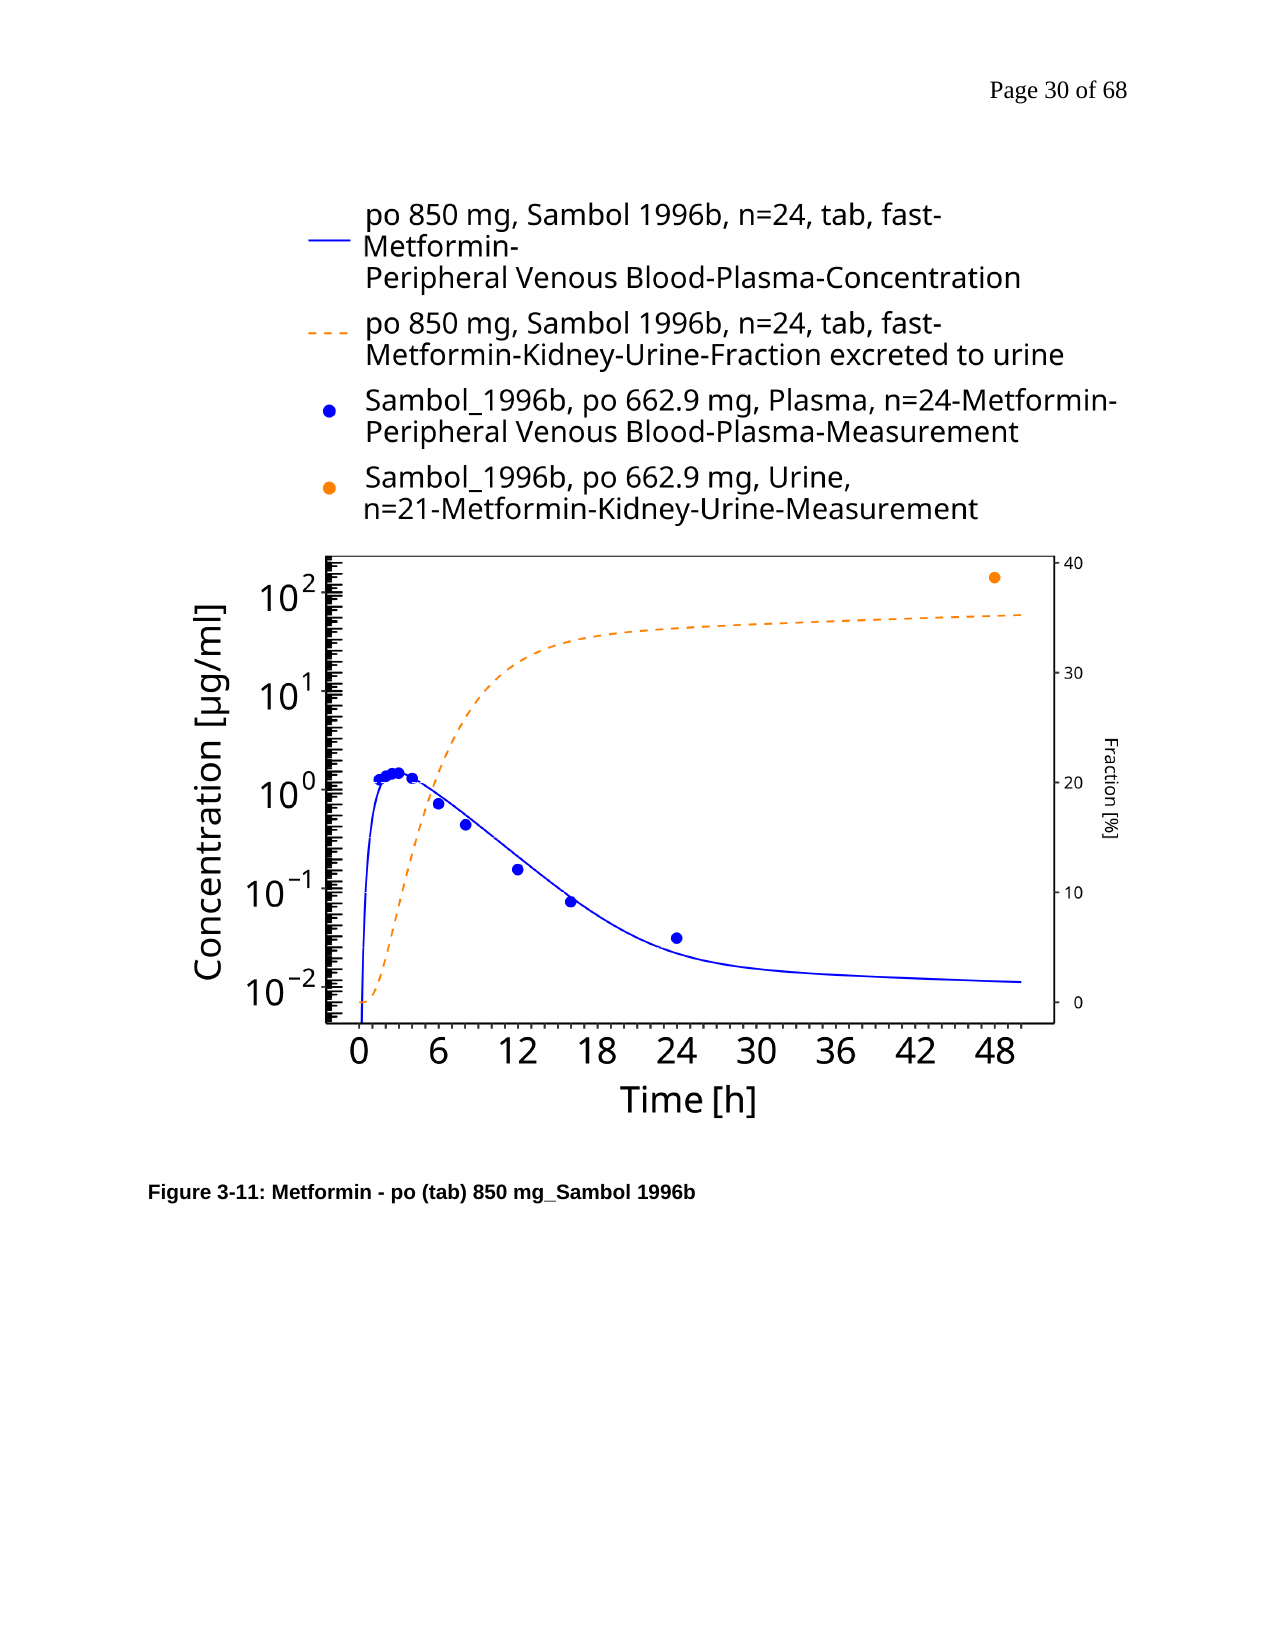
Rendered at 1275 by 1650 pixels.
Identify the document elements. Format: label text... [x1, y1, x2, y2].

text Figure 3-11: Metformin - po (tab) 850 mg_Sambol 1996b [148, 1180, 1127, 1204]
picture [166, 166, 1146, 1149]
